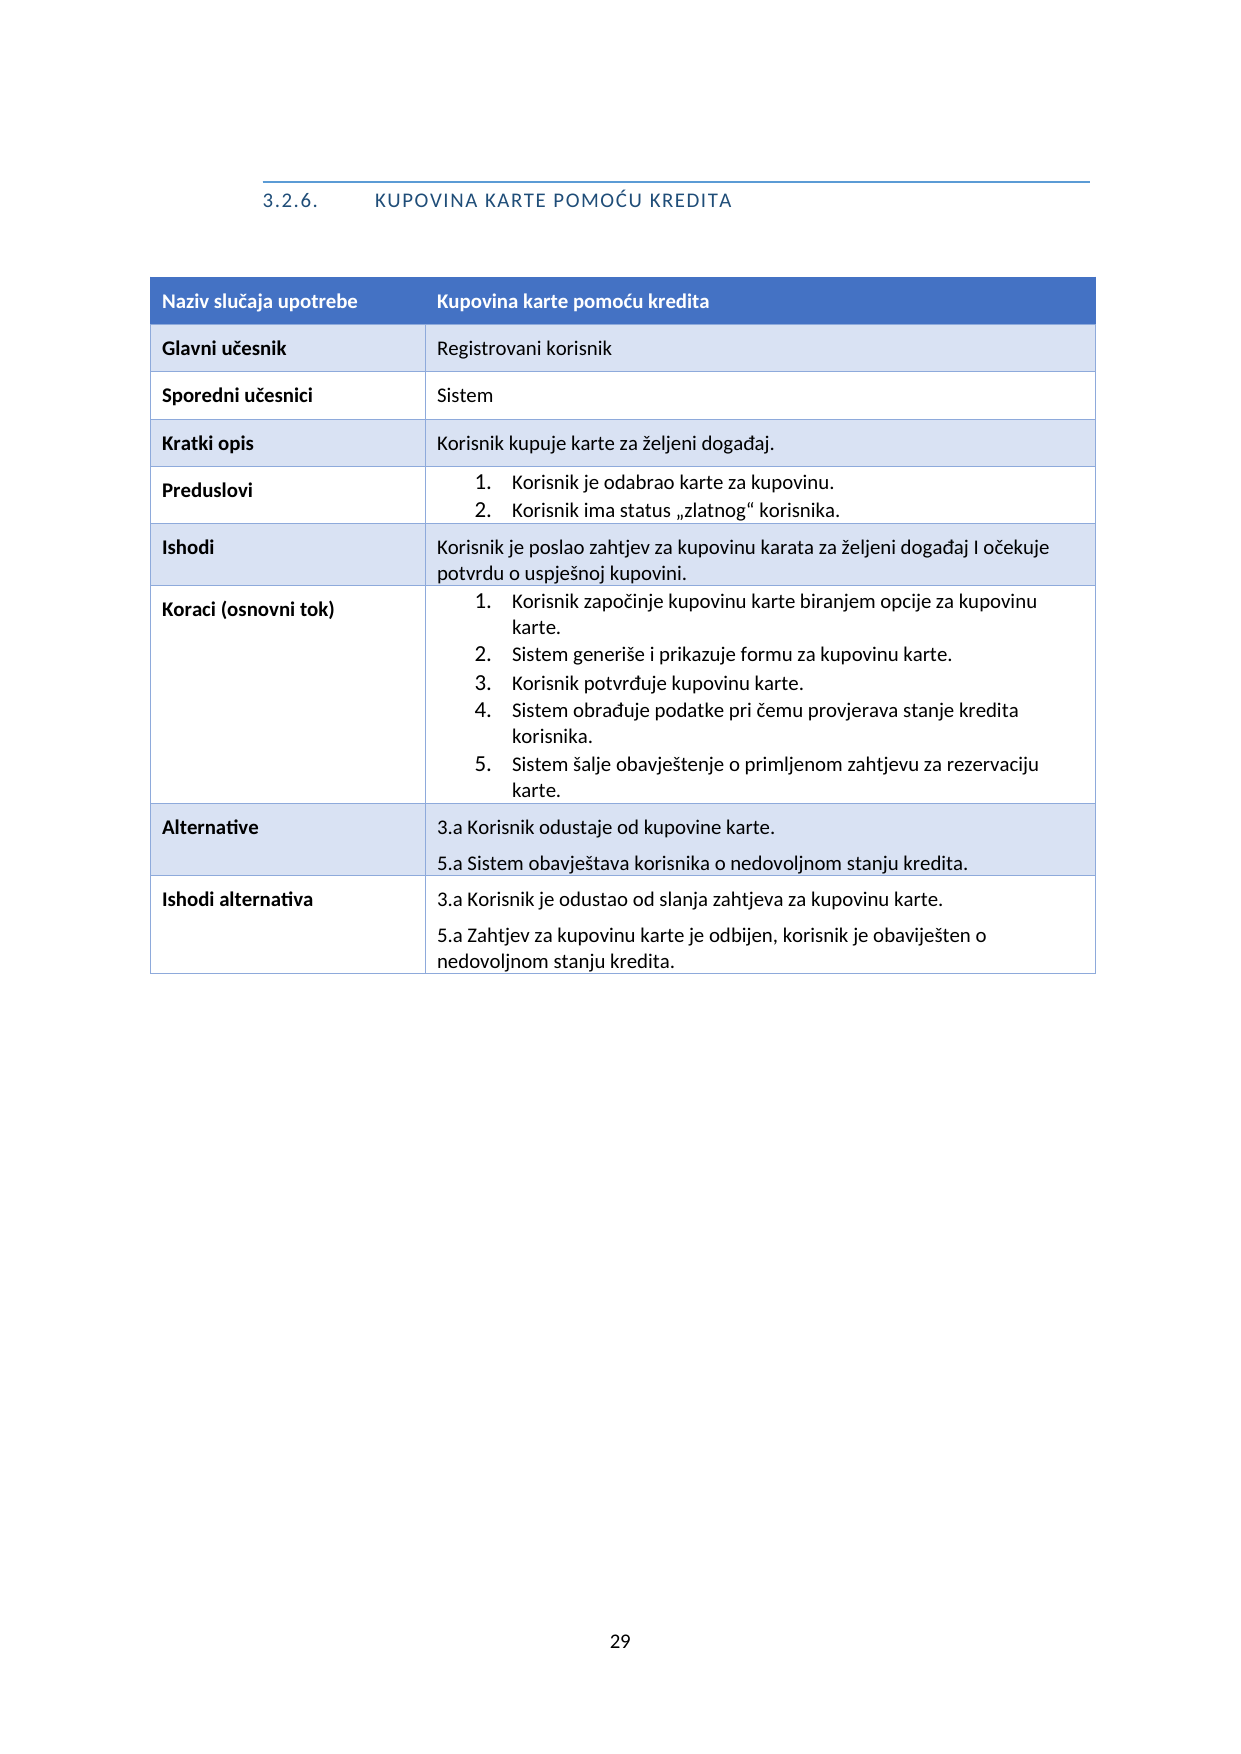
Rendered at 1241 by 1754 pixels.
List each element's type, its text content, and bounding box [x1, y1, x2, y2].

table_cell Registrovani korisnik [426, 325, 1095, 371]
table_cell Ishodi alternativa [151, 876, 425, 973]
table_cell Korisnik kupuje karte za željeni događaj. [426, 420, 1095, 466]
table_cell Korisnik započinje kupovinu karte biranjem opcije za kupovinu karte. Sistem generiše i prikazuje formu za kupovinu karte. Korisnik potvrđuje kupovinu karte. Sistem obrađuje podatke pri čemu provjerava stanje kredita korisnika. Sistem šalje obavještenje o primljenom zahtjevu za rezervaciju karte. [426, 586, 1095, 802]
table_cell Koraci (osnovni tok) [151, 586, 425, 802]
table_cell Korisnik je odabrao karte za kupovinu. Korisnik ima status „zlatnog“ korisnika. [426, 467, 1095, 523]
table_cell Preduslovi [151, 467, 425, 523]
table_cell Sistem [426, 372, 1095, 418]
table_header Naziv slučaja upotrebe [151, 278, 425, 324]
subtitle Kupovina karte pomoću kredita [262, 182, 1090, 212]
table_cell Glavni učesnik [151, 325, 425, 371]
table_cell Ishodi [151, 524, 425, 585]
table_header Kupovina karte pomoću kredita [426, 278, 1095, 324]
table_cell 3.a Korisnik odustaje od kupovine karte. 5.a Sistem obavještava korisnika o nedovoljnom stanju kredita. [426, 804, 1095, 875]
table_cell Alternative [151, 804, 425, 875]
table_cell Sporedni učesnici [151, 372, 425, 418]
table_cell Korisnik je poslao zahtjev za kupovinu karata za željeni događaj I očekuje potvrdu o uspješnoj kupovini. [426, 524, 1095, 585]
table_cell 3.a Korisnik je odustao od slanja zahtjeva za kupovinu karte. 5.a Zahtjev za kupovinu karte je odbijen, korisnik je obaviješten o nedovoljnom stanju kredita. [426, 876, 1095, 973]
table_cell Kratki opis [151, 420, 425, 466]
